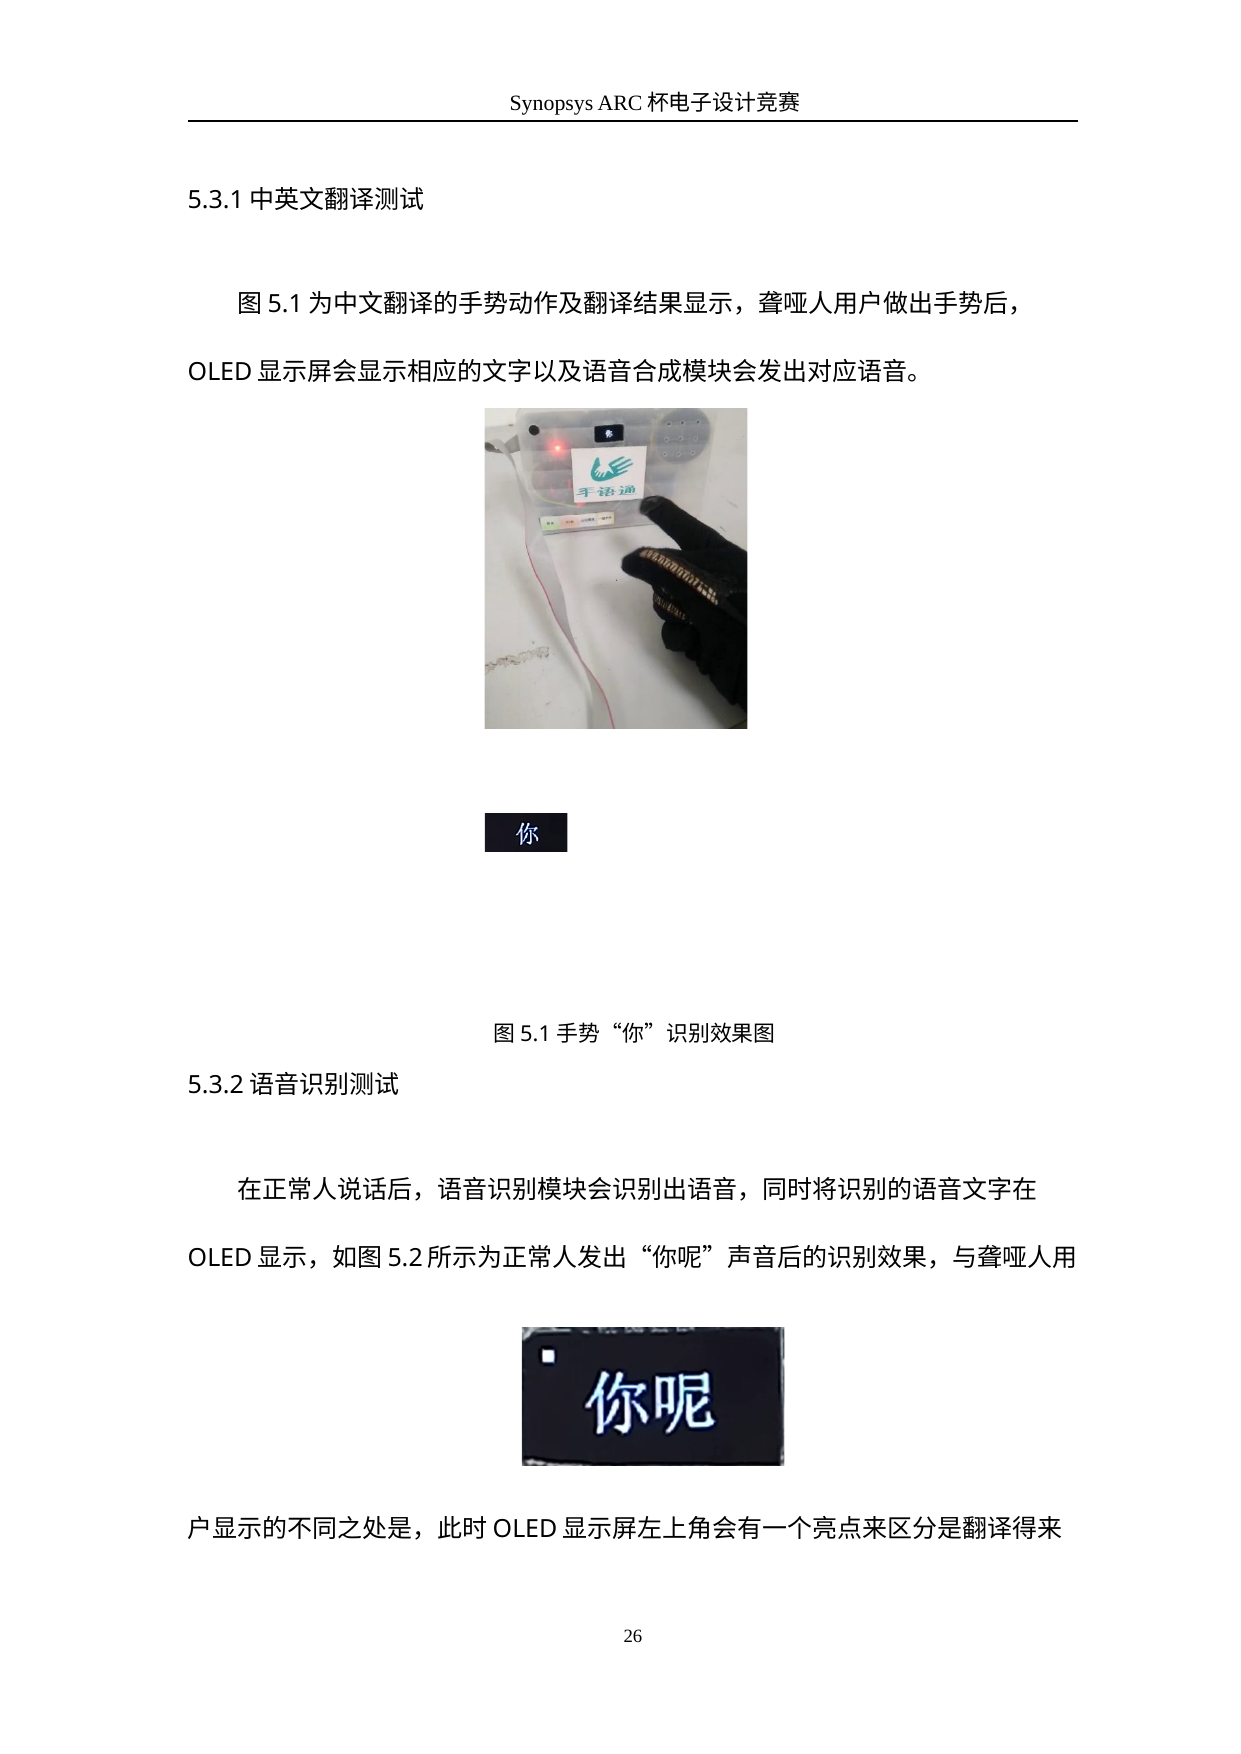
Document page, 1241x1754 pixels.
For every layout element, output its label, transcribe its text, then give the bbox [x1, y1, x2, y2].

subtitle 5.3.1中英文翻译测试 [187, 164, 1078, 232]
subtitle 5.3.2语音识别测试 [187, 1049, 1078, 1117]
text 图5.1 手势“你”识别效果图 [187, 1015, 1078, 1049]
picture [484, 408, 748, 729]
picture [484, 813, 568, 852]
text 图5.1为中文翻译的手势动作及翻译结果显示，聋哑人用户做出手势后，OLED显示屏会显示相应的文字以及语音合成模块会发出对应语音。 [187, 268, 1078, 404]
picture [521, 1327, 785, 1466]
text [187, 1153, 1078, 1561]
